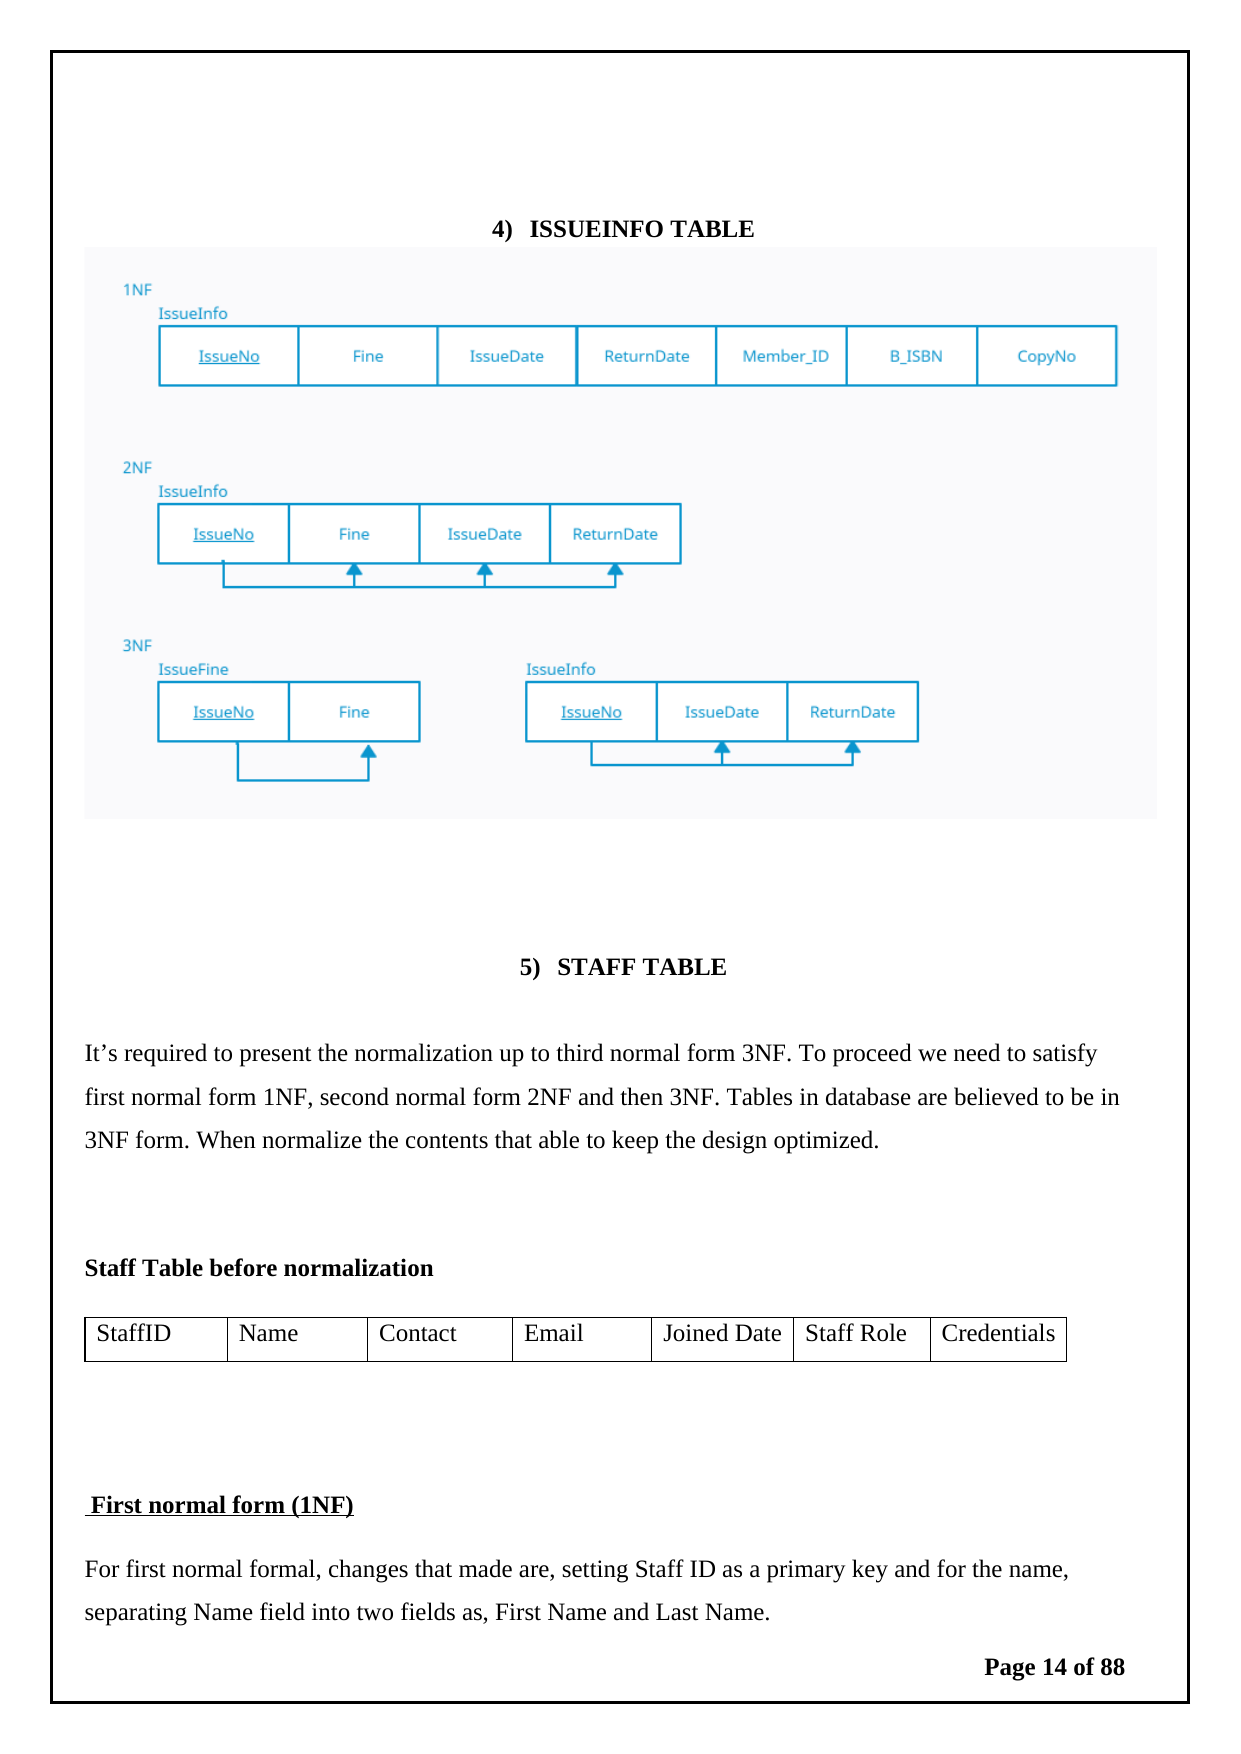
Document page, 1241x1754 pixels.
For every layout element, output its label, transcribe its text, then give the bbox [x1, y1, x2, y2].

subtitle ISSUEINFO TABLE [122, 214, 1125, 243]
table_header Credentials [931, 1318, 1066, 1361]
text It’s required to present the normalization up to third normal form 3NF. To proceed we need to satisfy first normal form 1NF, second normal form 2NF and then 3NF. Tables in database are believed to be in 3NF form. When normalize the contents that able to keep the design optimized. [84, 1038, 1125, 1153]
table_header StaffID [86, 1318, 227, 1361]
subtitle STAFF TABLE [122, 952, 1125, 980]
table_header Name [228, 1318, 367, 1361]
picture [84, 247, 1157, 819]
table_header Contact [368, 1318, 512, 1361]
text First normal form (1NF) [84, 1490, 1125, 1518]
table_header Staff Role [794, 1318, 930, 1361]
text For first normal formal, changes that made are, setting Staff ID as a primary key and for the name, separating Name field into two fields as, First Name and Last Name. [84, 1554, 1125, 1626]
table_header Joined Date [652, 1318, 793, 1361]
text Staff Table before normalization [84, 1253, 1125, 1281]
table_header Email [513, 1318, 651, 1361]
